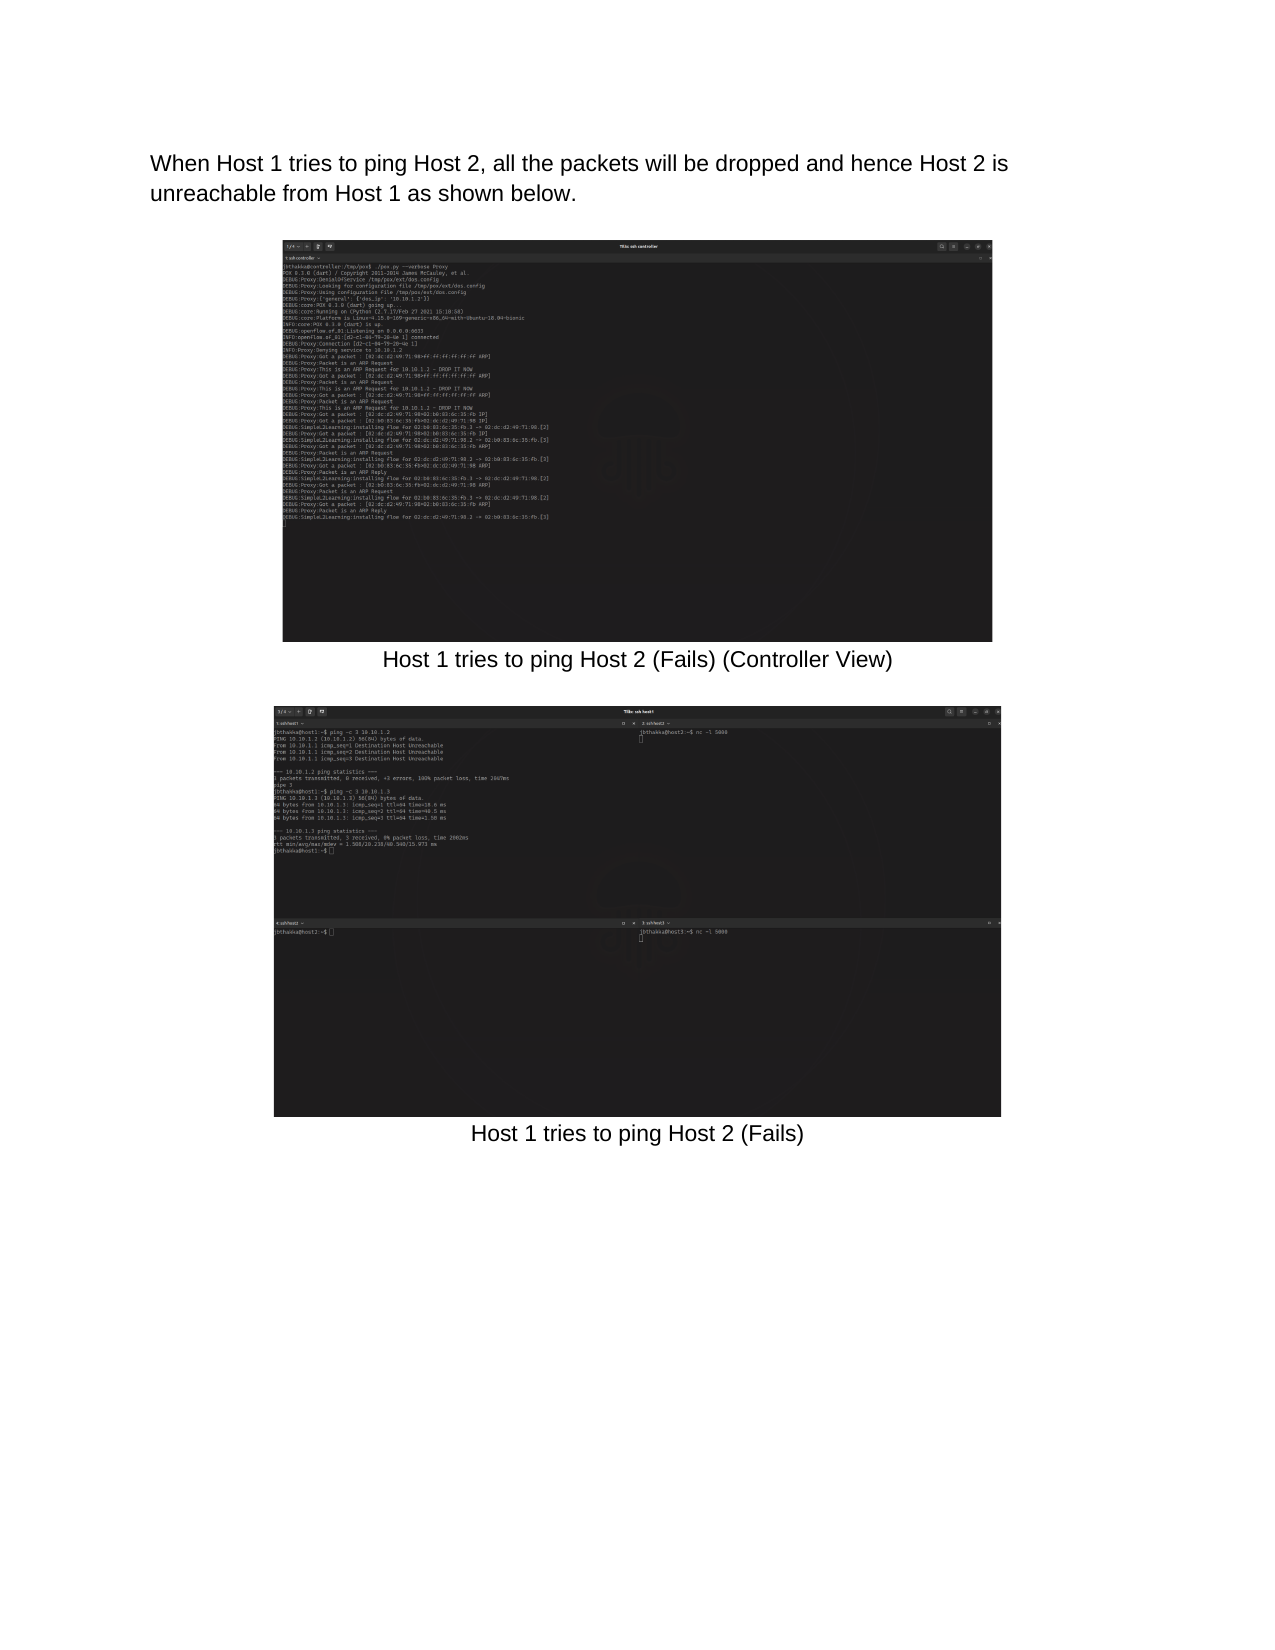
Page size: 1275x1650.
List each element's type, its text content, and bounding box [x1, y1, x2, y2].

text Host 1 tries to ping Host 2 (Fails) [150, 1120, 1125, 1147]
picture [273, 706, 1002, 1117]
text When Host 1 tries to ping Host 2, all the packets will be dropped and hence Host 2 is unreachable from Host 1 as shown below. [150, 150, 1125, 207]
picture [282, 240, 993, 642]
text Host 1 tries to ping Host 2 (Fails) (Controller View) [150, 646, 1125, 672]
